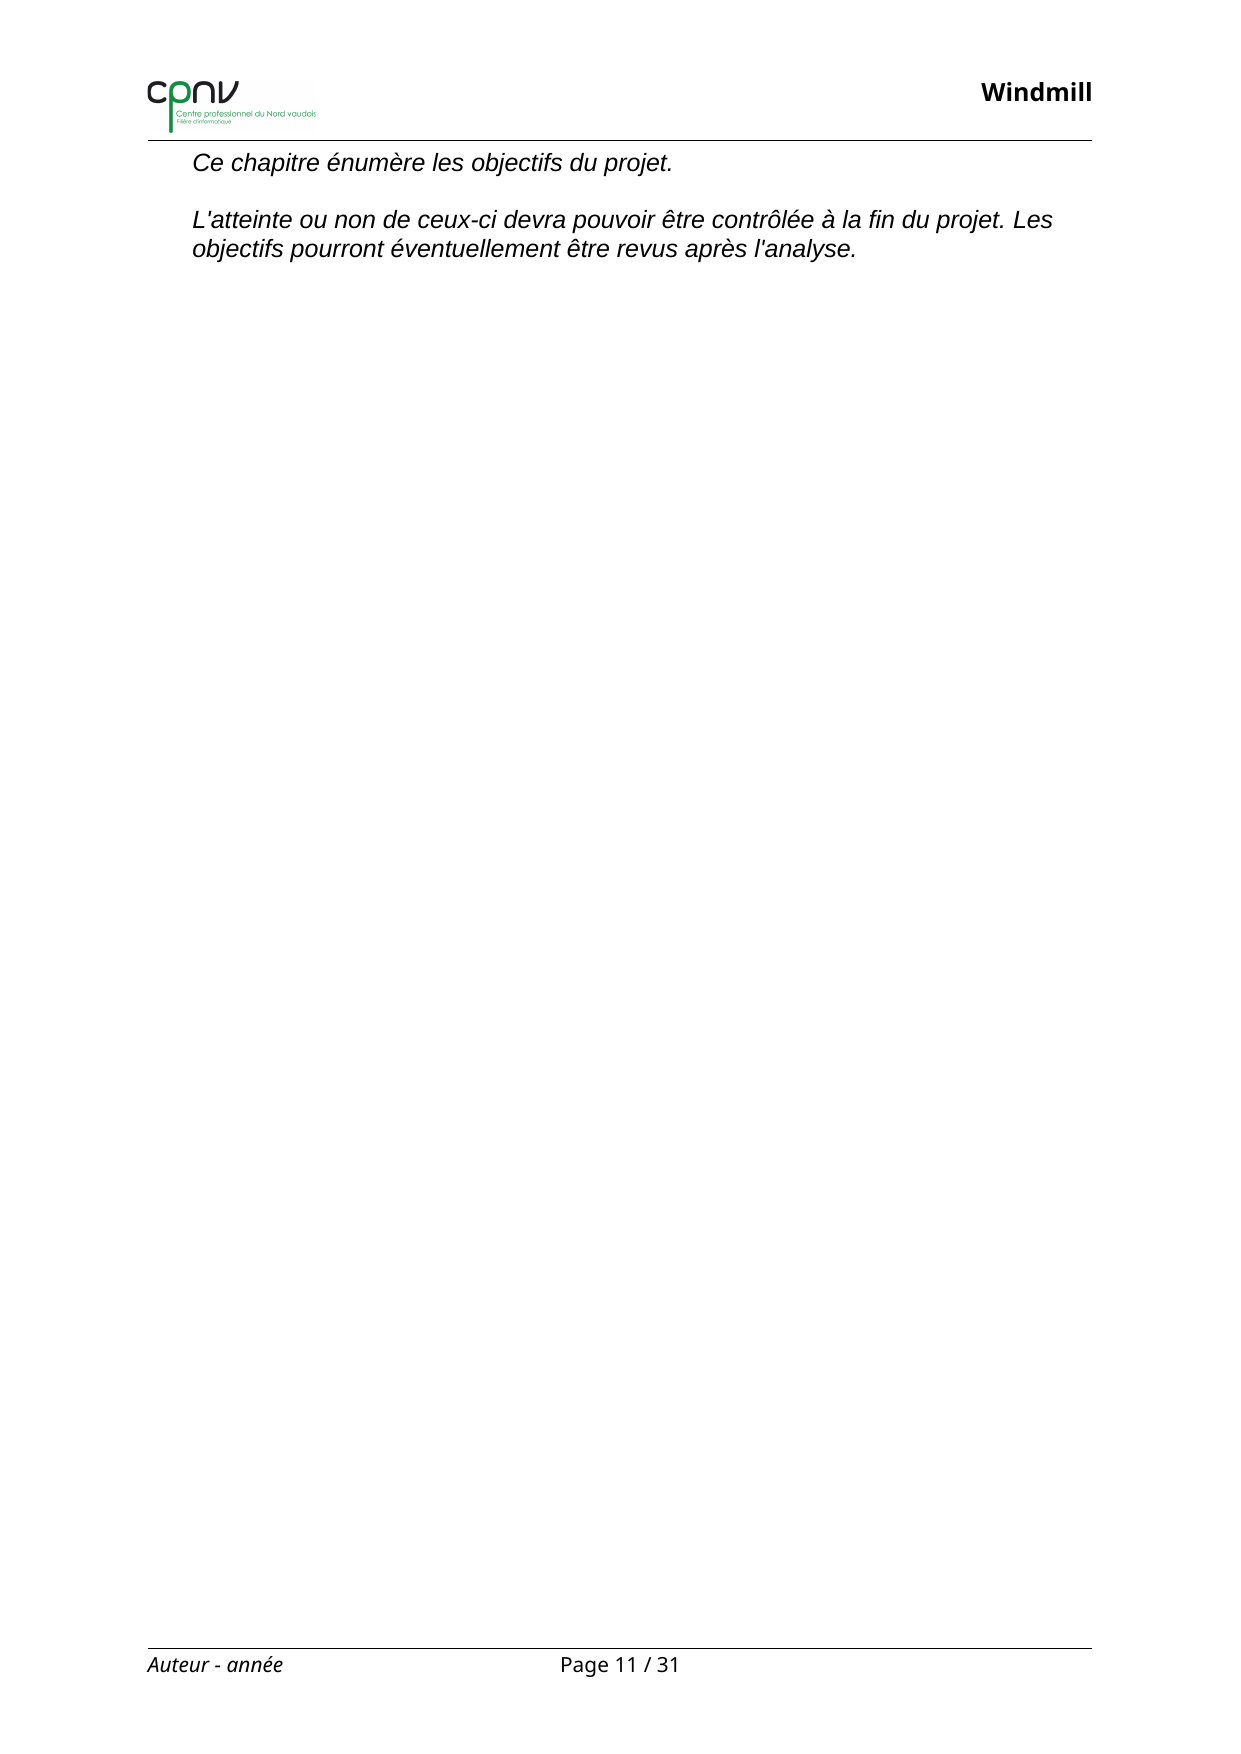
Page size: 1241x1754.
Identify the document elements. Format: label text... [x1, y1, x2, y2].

picture [147, 81, 316, 133]
text Ce chapitre énumère les objectifs du projet. [192, 148, 1092, 176]
text L'atteinte ou non de ceux-ci devra pouvoir être contrôlée à la fin du projet. Les objectifs pourront éventuellement être revus après l'analyse. [192, 205, 1092, 263]
